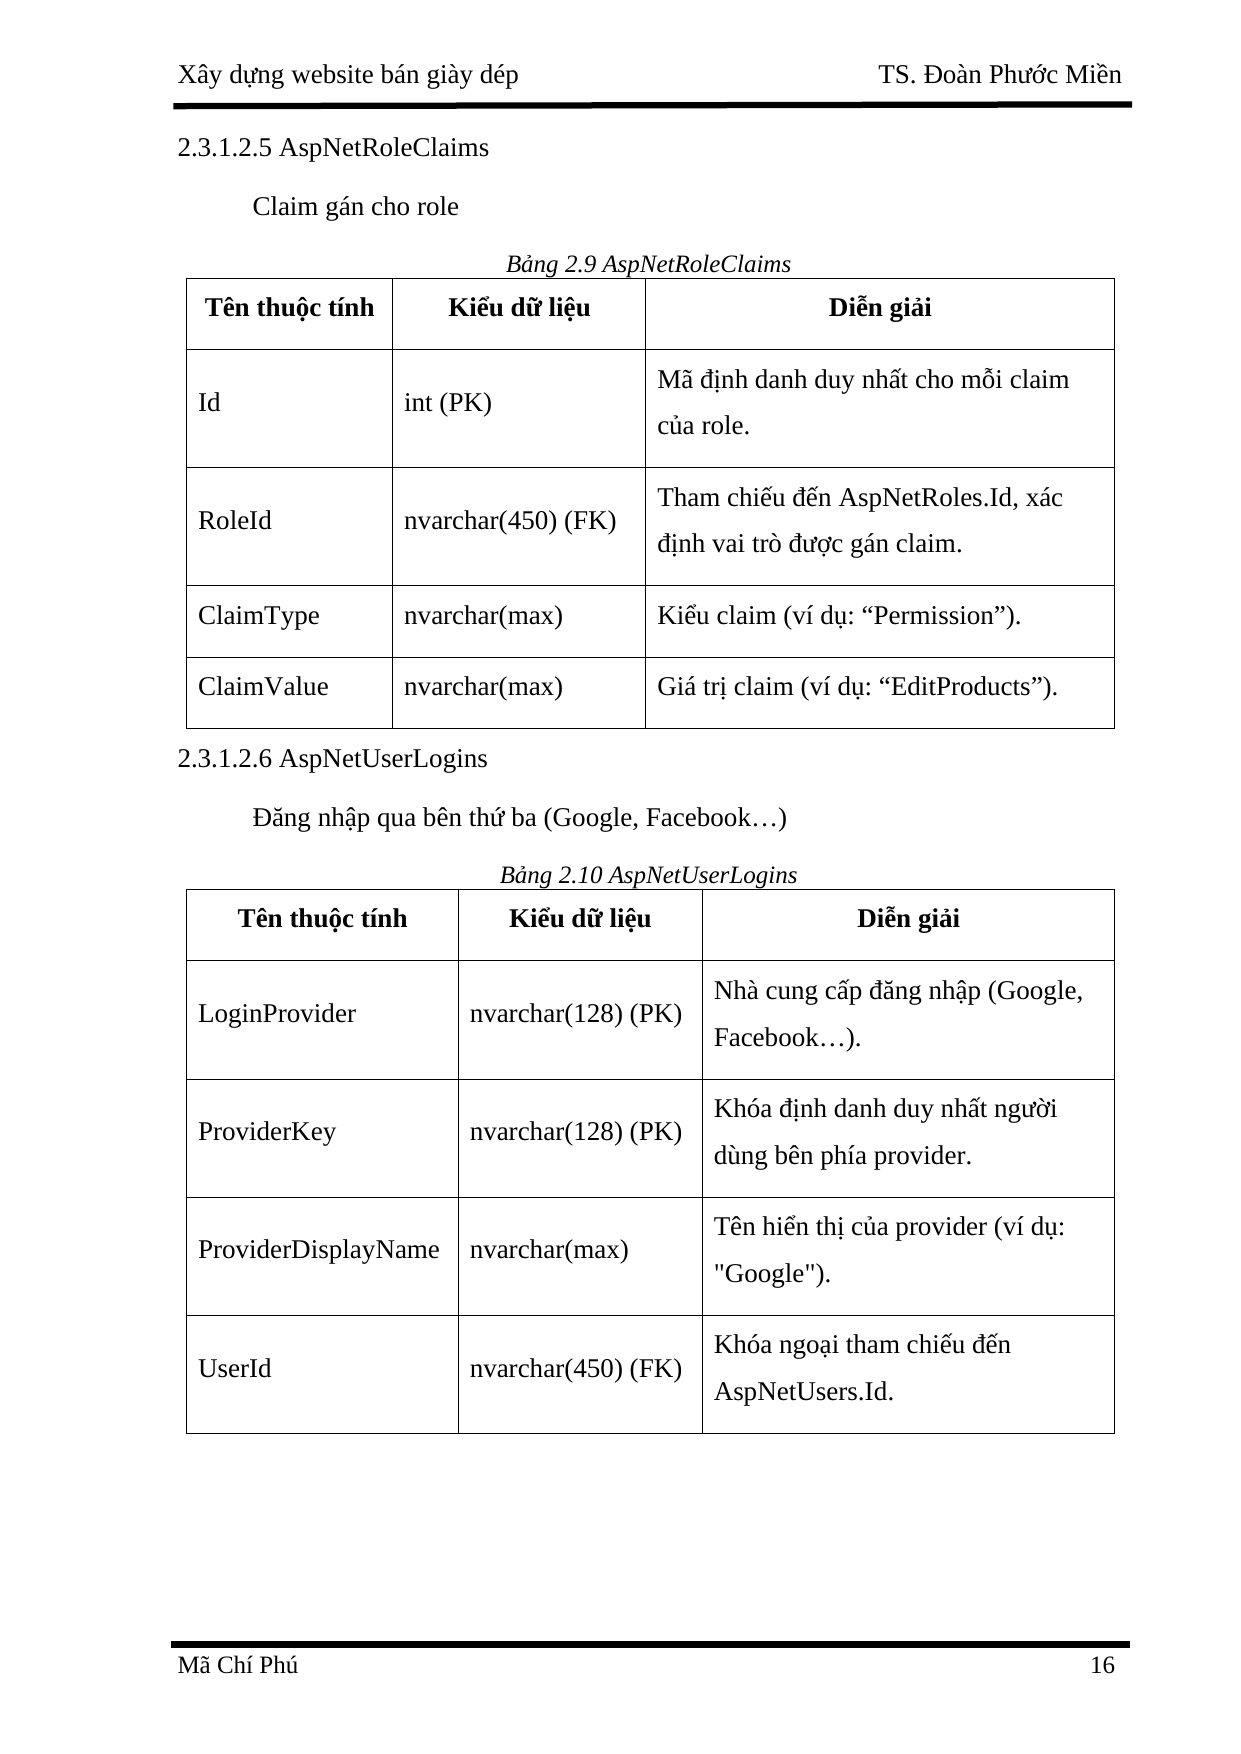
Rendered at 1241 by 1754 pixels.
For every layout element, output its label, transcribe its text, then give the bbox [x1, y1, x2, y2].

table_cell ProviderDisplayName [187, 1198, 458, 1315]
table_cell ClaimType [187, 586, 392, 657]
table_header Tên thuộc tính [187, 279, 392, 349]
table_cell Giá trị claim (ví dụ: “EditProducts”). [646, 658, 1114, 728]
text Claim gán cho role [177, 190, 1122, 221]
table_header Kiểu dữ liệu [459, 890, 702, 960]
table_cell nvarchar(128) (PK) [459, 961, 702, 1078]
table_header Diễn giải [703, 890, 1114, 960]
table_cell LoginProvider [187, 961, 458, 1078]
table_cell Tham chiếu đến AspNetRoles.Id, xác định vai trò được gán claim. [646, 468, 1114, 585]
table_cell Khóa ngoại tham chiếu đến AspNetUsers.Id. [703, 1316, 1114, 1433]
table_cell Tên hiển thị của provider (ví dụ: "Google"). [703, 1198, 1114, 1315]
text Bảng 2.10 AspNetUserLogins [177, 860, 1122, 889]
subtitle AspNetUserLogins [177, 742, 1122, 773]
table_cell Khóa định danh duy nhất người dùng bên phía provider. [703, 1080, 1114, 1197]
table_cell nvarchar(max) [393, 586, 645, 657]
table_cell Id [187, 350, 392, 467]
table_cell RoleId [187, 468, 392, 585]
table_header Kiểu dữ liệu [393, 279, 645, 349]
table_cell UserId [187, 1316, 458, 1433]
table_cell Nhà cung cấp đăng nhập (Google, Facebook…). [703, 961, 1114, 1078]
subtitle AspNetRoleClaims [177, 131, 1122, 162]
table_cell ProviderKey [187, 1080, 458, 1197]
table_cell nvarchar(max) [459, 1198, 702, 1315]
table_cell ClaimValue [187, 658, 392, 728]
table_cell int (PK) [393, 350, 645, 467]
table_header Diễn giải [646, 279, 1114, 349]
table_cell nvarchar(450) (FK) [459, 1316, 702, 1433]
text Bảng 2.9 AspNetRoleClaims [177, 249, 1122, 278]
table_cell nvarchar(450) (FK) [393, 468, 645, 585]
table_cell nvarchar(max) [393, 658, 645, 728]
table_header Tên thuộc tính [187, 890, 458, 960]
table_cell Mã định danh duy nhất cho mỗi claim của role. [646, 350, 1114, 467]
table_cell Kiểu claim (ví dụ: “Permission”). [646, 586, 1114, 657]
table_cell nvarchar(128) (PK) [459, 1080, 702, 1197]
text Đăng nhập qua bên thứ ba (Google, Facebook…) [177, 801, 1122, 832]
